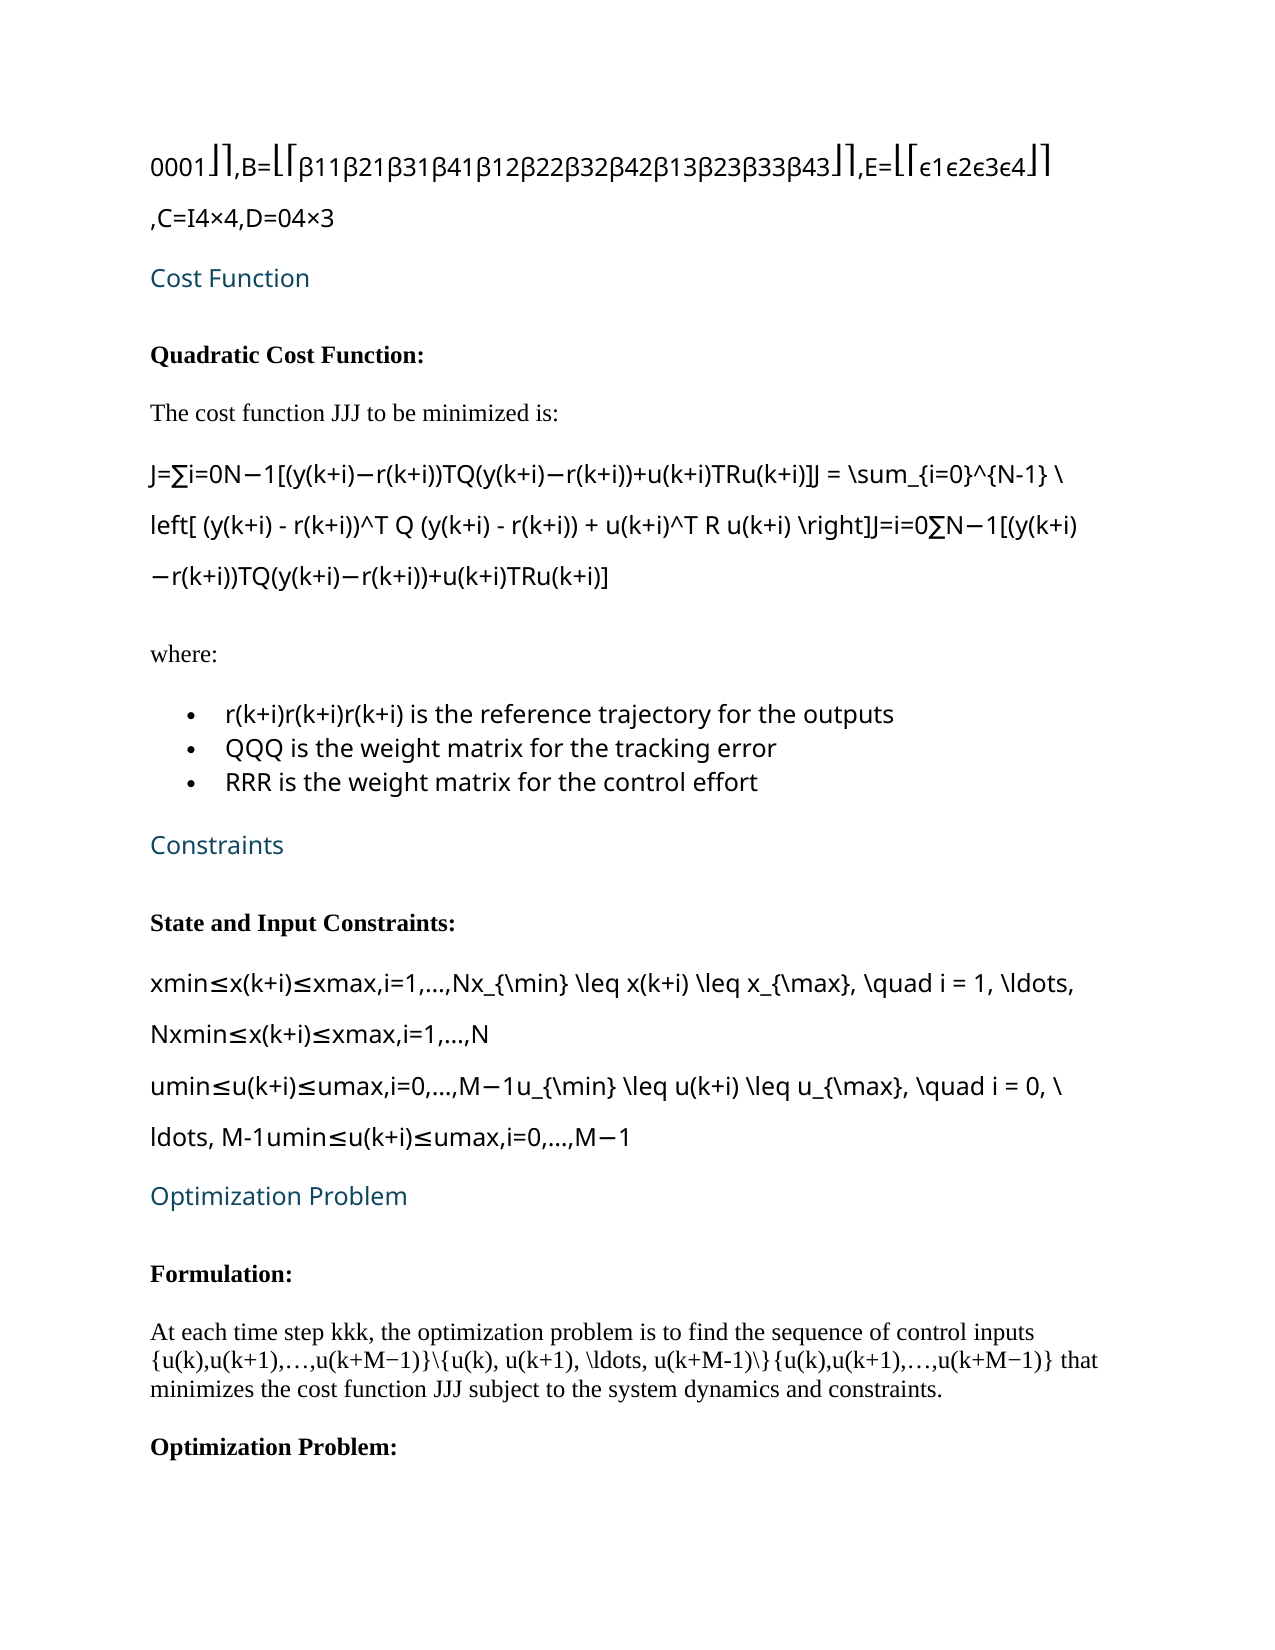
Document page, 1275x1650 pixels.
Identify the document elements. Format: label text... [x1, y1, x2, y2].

subtitle Constraints [150, 828, 1125, 862]
text Formulation: [150, 1259, 1125, 1288]
text where: [150, 639, 1125, 667]
text umin⁡≤u(k+i)≤umax⁡,i=0,…,M−1u_{\min} \leq u(k+i) \leq u_{\max}, \quad i = 0, \ldots, M-1umin​≤u(k+i)≤umax​,i=0,…,M−1 [150, 1068, 1125, 1153]
subtitle Optimization Problem [150, 1179, 1125, 1213]
list RRR is the weight matrix for the control effort [187, 765, 1125, 799]
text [150, 150, 1125, 235]
text Optimization Problem: [150, 1432, 1125, 1461]
text State and Input Constraints: [150, 908, 1125, 937]
text At each time step kkk, the optimization problem is to find the sequence of control inputs {u(k),u(k+1),…,u(k+M−1)}\{u(k), u(k+1), \ldots, u(k+M-1)\}{u(k),u(k+1),…,u(k+M−1)} that minimizes the cost function JJJ subject to the system dynamics and constraints. [150, 1317, 1125, 1403]
subtitle Cost Function [150, 260, 1125, 294]
text J=∑i=0N−1[(y(k+i)−r(k+i))TQ(y(k+i)−r(k+i))+u(k+i)TRu(k+i)]J = \sum_{i=0}^{N-1} \left[ (y(k+i) - r(k+i))^T Q (y(k+i) - r(k+i)) + u(k+i)^T R u(k+i) \right]J=i=0∑N−1​[(y(k+i)−r(k+i))TQ(y(k+i)−r(k+i))+u(k+i)TRu(k+i)] [150, 456, 1125, 593]
text Quadratic Cost Function: [150, 341, 1125, 369]
list QQQ is the weight matrix for the tracking error [187, 731, 1125, 765]
text xmin⁡≤x(k+i)≤xmax⁡,i=1,…,Nx_{\min} \leq x(k+i) \leq x_{\max}, \quad i = 1, \ldots, Nxmin​≤x(k+i)≤xmax​,i=1,…,N [150, 966, 1125, 1051]
list r(k+i)r(k+i)r(k+i) is the reference trajectory for the outputs [187, 697, 1125, 731]
text The cost function JJJ to be minimized is: [150, 398, 1125, 427]
